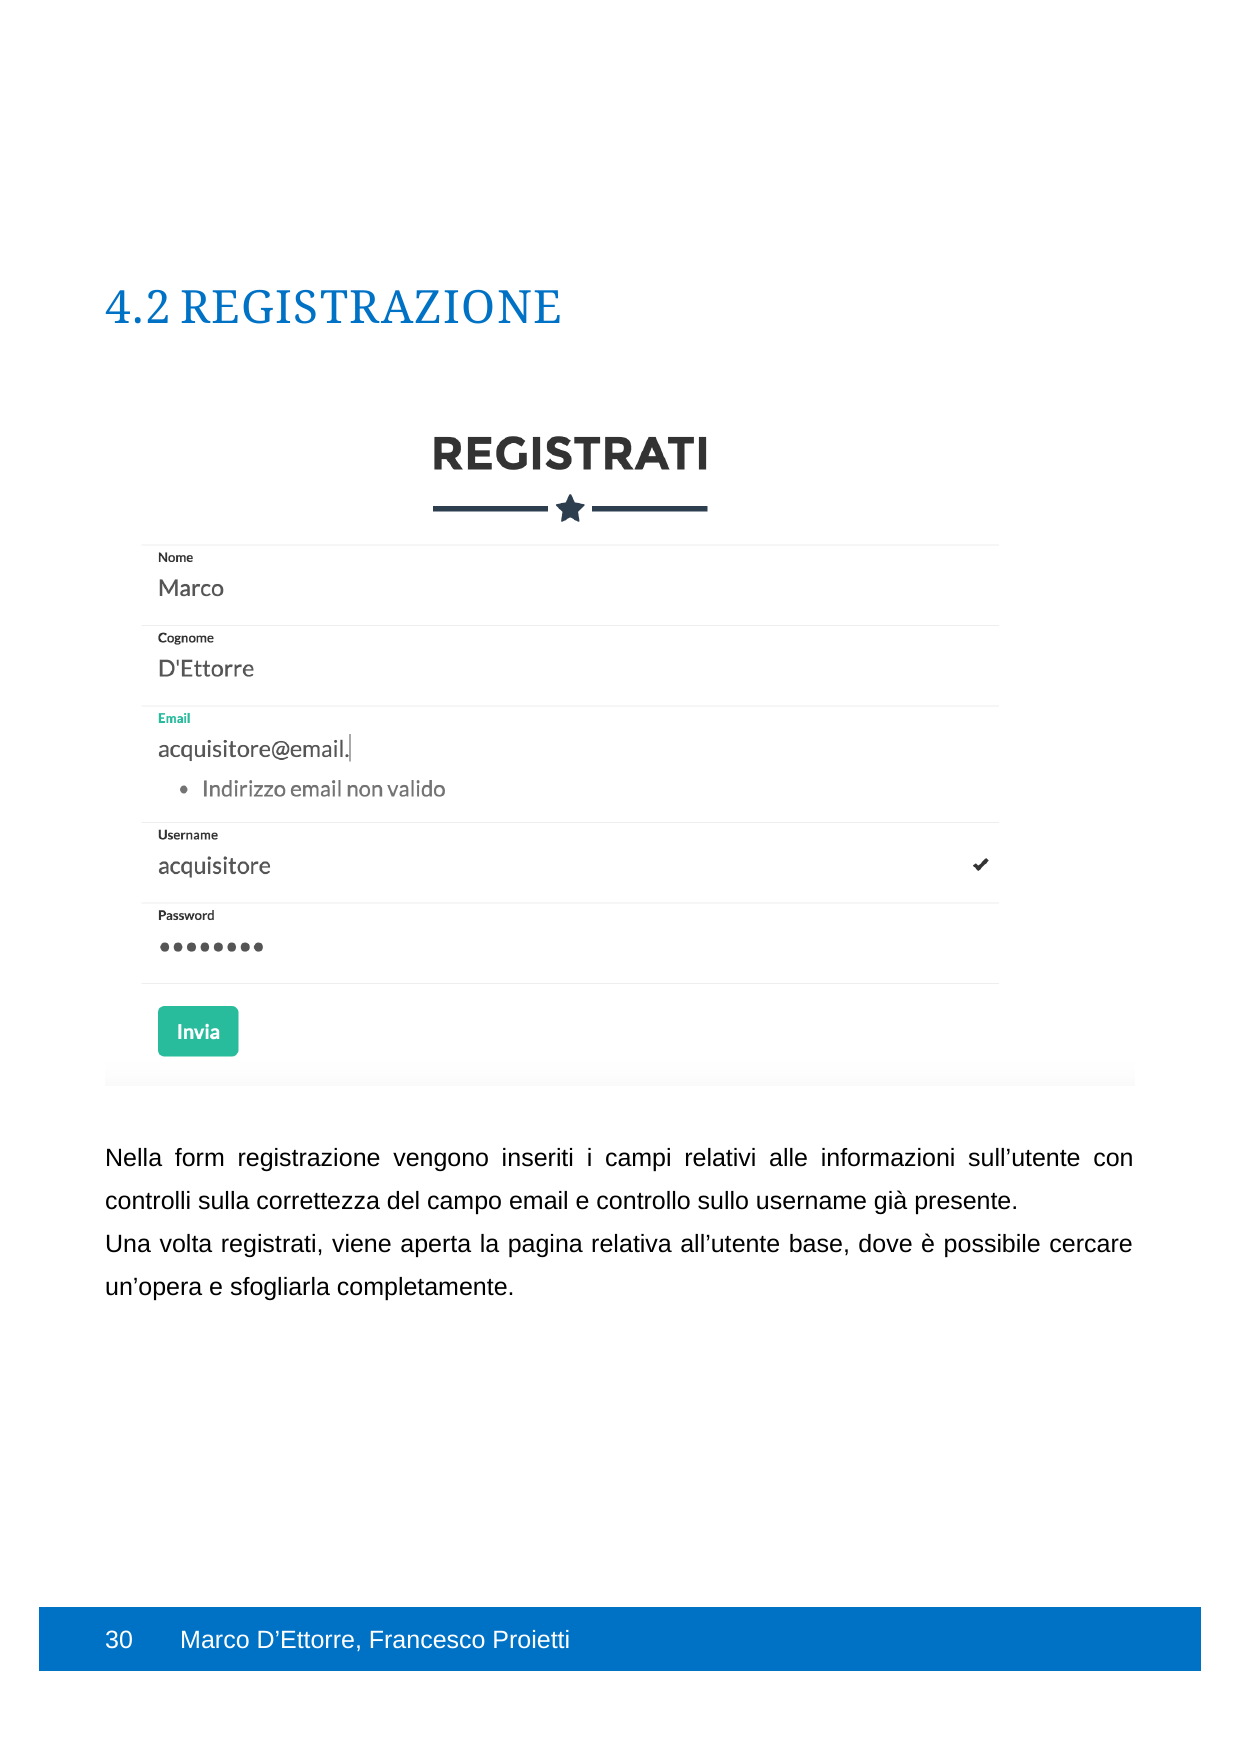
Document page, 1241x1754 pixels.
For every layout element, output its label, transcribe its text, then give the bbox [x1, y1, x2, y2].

text Una volta registrati, viene aperta la pagina relativa all’utente base, dove è possibile cercare un’opera e sfogliarla completamente. [105, 1229, 1135, 1301]
text Nella form registrazione vengono inseriti i campi relativi alle informazioni sull’utente con controlli sulla correttezza del campo email e controllo sullo username già presente. [105, 1143, 1135, 1215]
subtitle Registrazione [105, 274, 1135, 337]
picture [105, 400, 1135, 1086]
